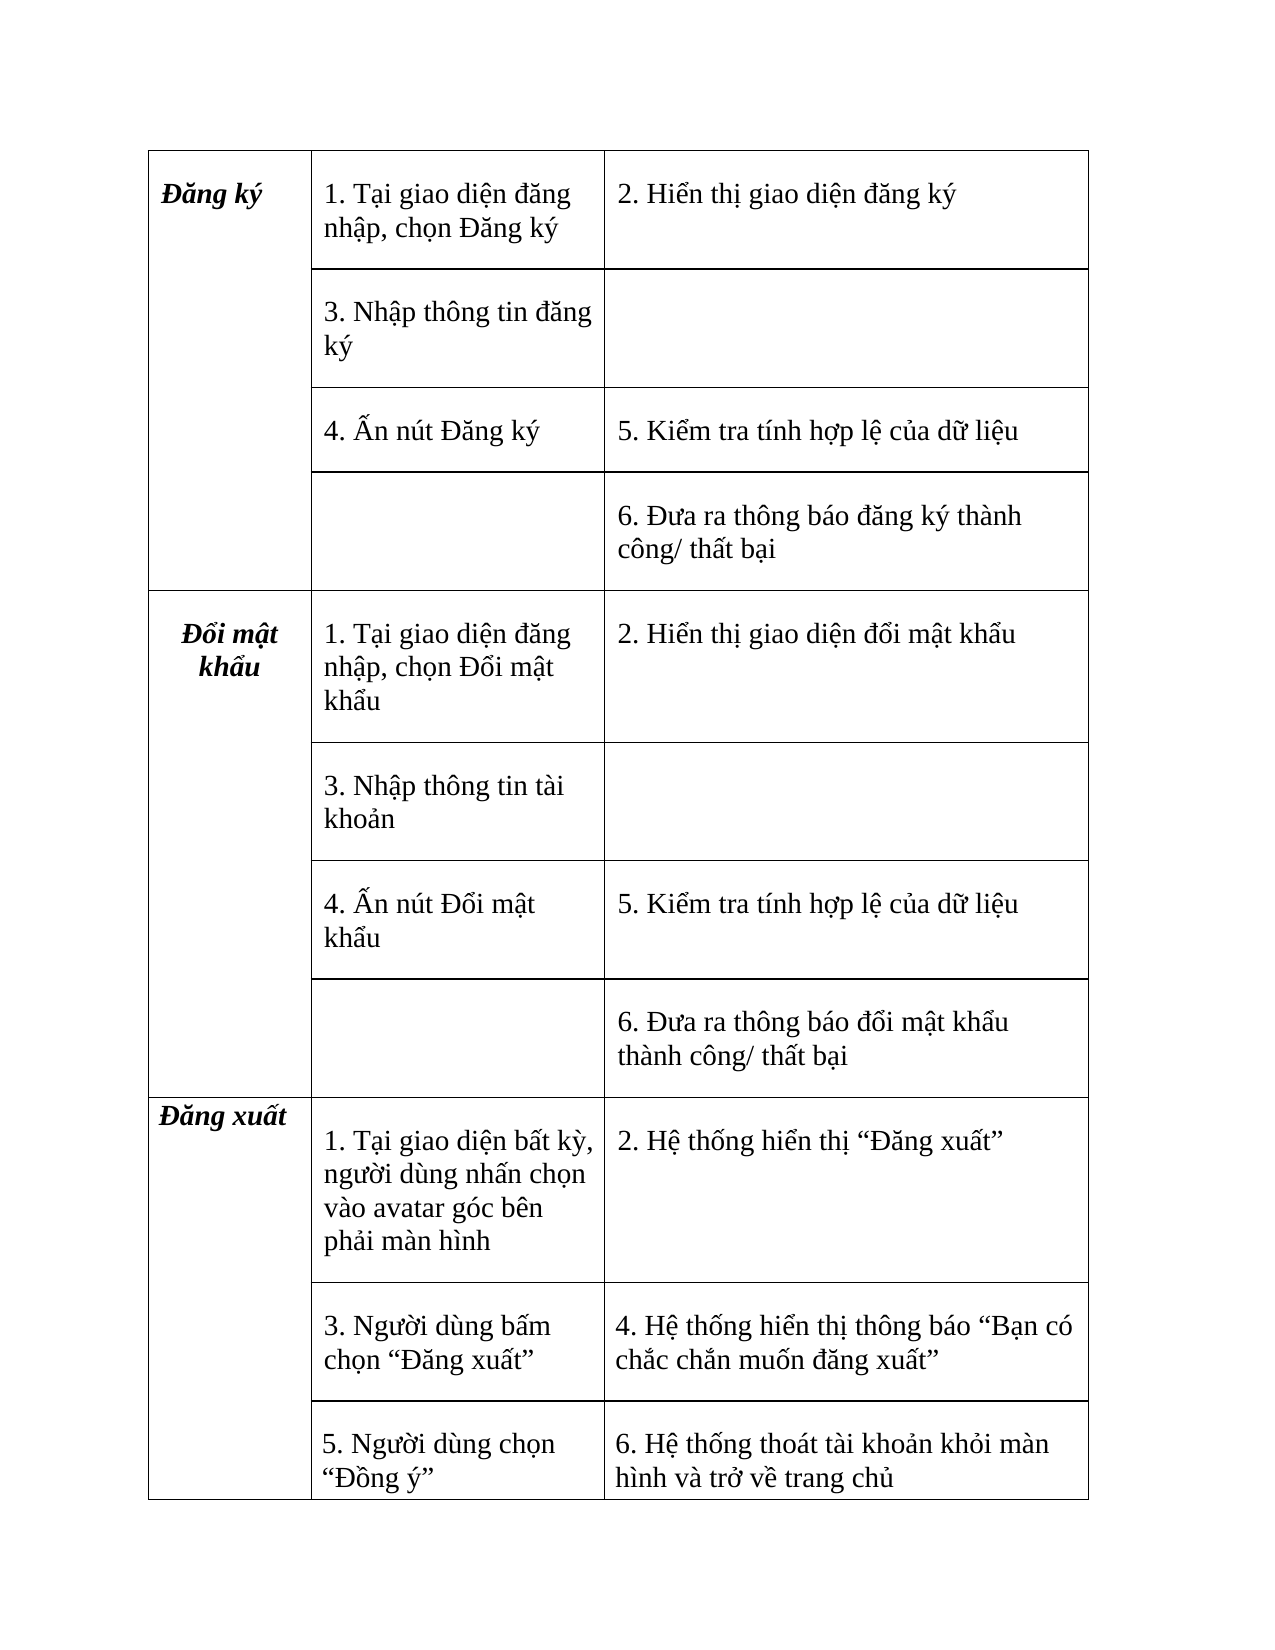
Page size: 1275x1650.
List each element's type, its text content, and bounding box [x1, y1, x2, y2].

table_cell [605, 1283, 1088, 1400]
table_cell 1. Tại giao diện đăng nhập, chọn Đổi mật khẩu [312, 591, 604, 742]
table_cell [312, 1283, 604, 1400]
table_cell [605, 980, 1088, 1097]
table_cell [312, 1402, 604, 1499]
table_cell [605, 270, 1088, 387]
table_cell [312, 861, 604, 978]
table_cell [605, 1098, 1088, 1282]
table_cell 6. Đưa ra thông báo đăng ký thành công/ thất bại [605, 473, 1088, 590]
table_cell Đăng ký [149, 151, 311, 590]
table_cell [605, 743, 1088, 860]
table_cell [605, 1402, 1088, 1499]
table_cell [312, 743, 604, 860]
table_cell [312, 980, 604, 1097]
table_cell 5. Kiểm tra tính hợp lệ của dữ liệu [605, 388, 1088, 471]
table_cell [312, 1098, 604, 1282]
table_cell Đổi mật khẩu [149, 591, 311, 1097]
table_cell 3. Nhập thông tin đăng ký [312, 270, 604, 387]
table_cell 2. Hiển thị giao diện đăng ký [605, 151, 1088, 268]
table_cell 4. Ấn nút Đăng ký [312, 388, 604, 471]
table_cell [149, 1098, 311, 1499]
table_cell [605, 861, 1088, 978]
table_cell 2. Hiển thị giao diện đổi mật khẩu [605, 591, 1088, 742]
table_cell 1. Tại giao diện đăng nhập, chọn Đăng ký [312, 151, 604, 268]
table_cell [312, 473, 604, 590]
